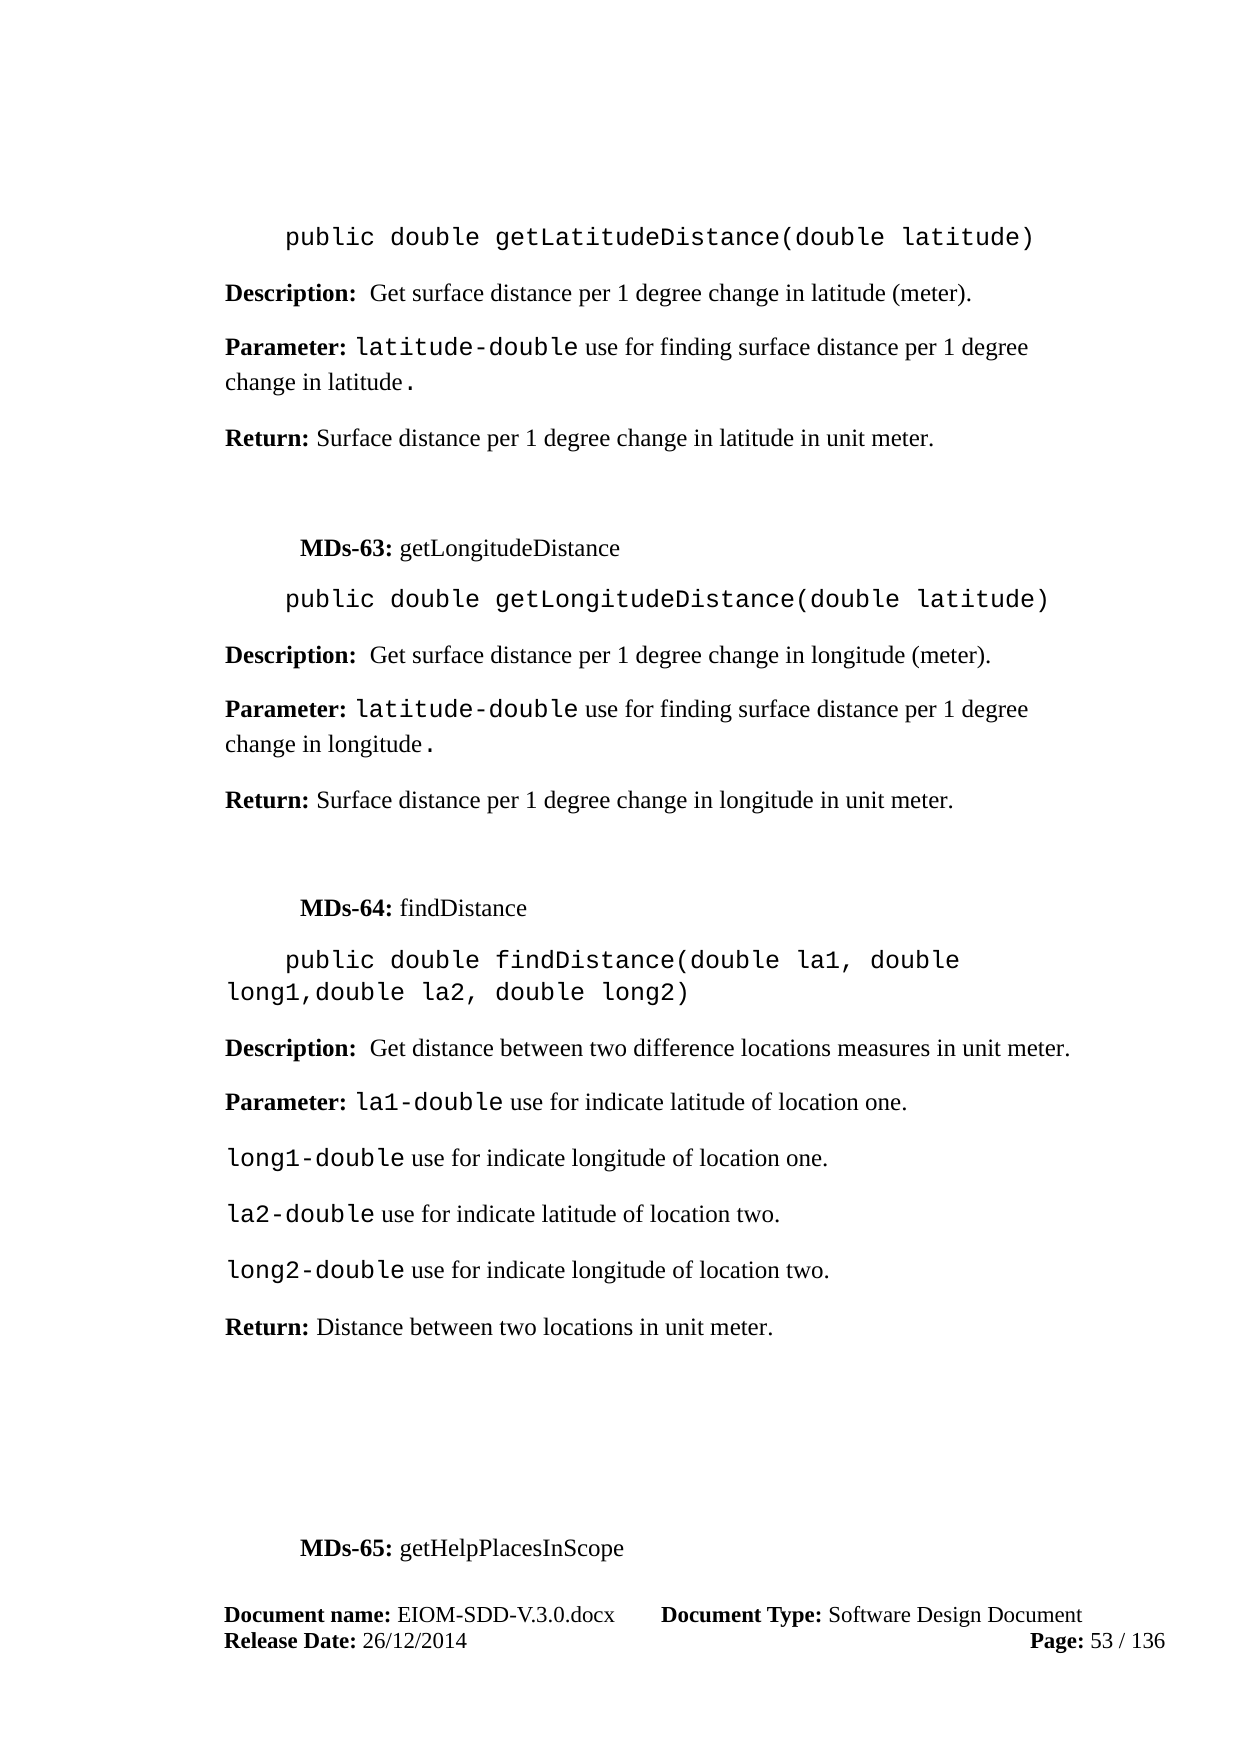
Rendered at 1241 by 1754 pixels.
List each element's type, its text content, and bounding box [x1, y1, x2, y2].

text MDs-65: getHelpPlacesInScope [225, 1533, 1090, 1562]
text MDs-64: findDistance [225, 893, 1090, 922]
text Parameter: latitude-double use for finding surface distance per 1 degree change in latitude. [225, 332, 1090, 398]
text MDs-63: getLongitudeDistance [225, 533, 1090, 562]
text Description: Get surface distance per 1 degree change in longitude (meter). [225, 640, 1090, 669]
text Return: Surface distance per 1 degree change in longitude in unit meter. [225, 786, 1090, 814]
text public double getLongitudeDistance(double latitude) [225, 587, 1090, 615]
text Return: Distance between two locations in unit meter. [225, 1312, 1090, 1341]
text long1-double use for indicate longitude of location one. [225, 1143, 1090, 1174]
text long2-double use for indicate longitude of location two. [225, 1256, 1090, 1286]
text Parameter: la1-double use for indicate latitude of location one. [225, 1087, 1090, 1118]
text Description: Get surface distance per 1 degree change in latitude (meter). [225, 278, 1090, 307]
text Return: Surface distance per 1 degree change in latitude in unit meter. [225, 423, 1090, 452]
text public double findDistance(double la1, double long1,double la2, double long2) [225, 947, 1090, 1008]
text Parameter: latitude-double use for finding surface distance per 1 degree change in longitude. [225, 694, 1090, 760]
text Description: Get distance between two difference locations measures in unit meter. [225, 1033, 1090, 1062]
text public double getLatitudeDistance(double latitude) [225, 225, 1090, 253]
text la2-double use for indicate latitude of location two. [225, 1199, 1090, 1230]
